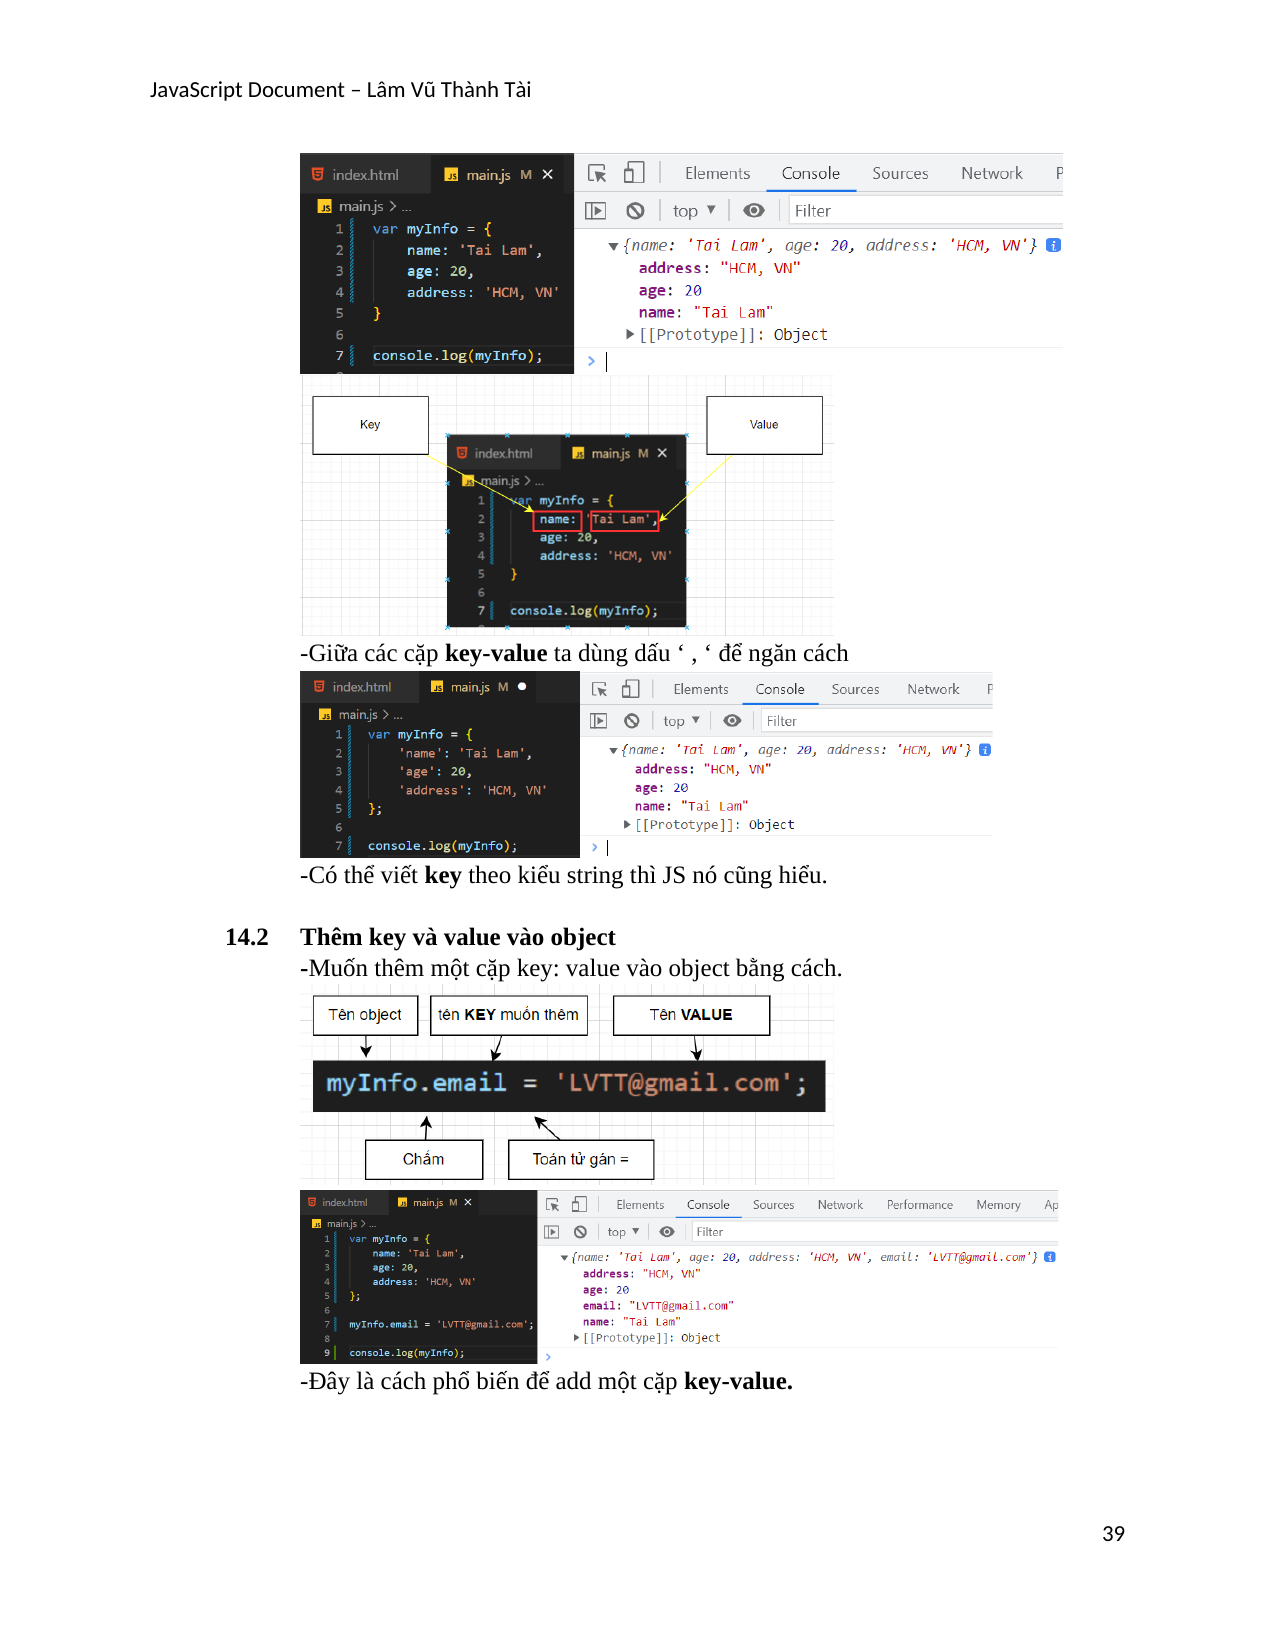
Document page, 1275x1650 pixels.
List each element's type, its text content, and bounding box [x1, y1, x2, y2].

list -Giữa các cặp key-value ta dùng dấu ‘ , ‘ để ngăn cách [300, 638, 1125, 667]
picture [300, 984, 835, 1185]
picture [300, 1186, 1059, 1364]
list Thêm key và value vào object [225, 922, 1125, 951]
picture [300, 375, 835, 636]
list -Đây là cách phổ biến để add một cặp key-value. [300, 1366, 1125, 1395]
picture [300, 669, 993, 858]
list -Có thể viết key theo kiểu string thì JS nó cũng hiểu. [300, 860, 1125, 889]
list -Muốn thêm một cặp key: value vào object bằng cách. [300, 953, 1125, 982]
picture [300, 150, 1063, 374]
